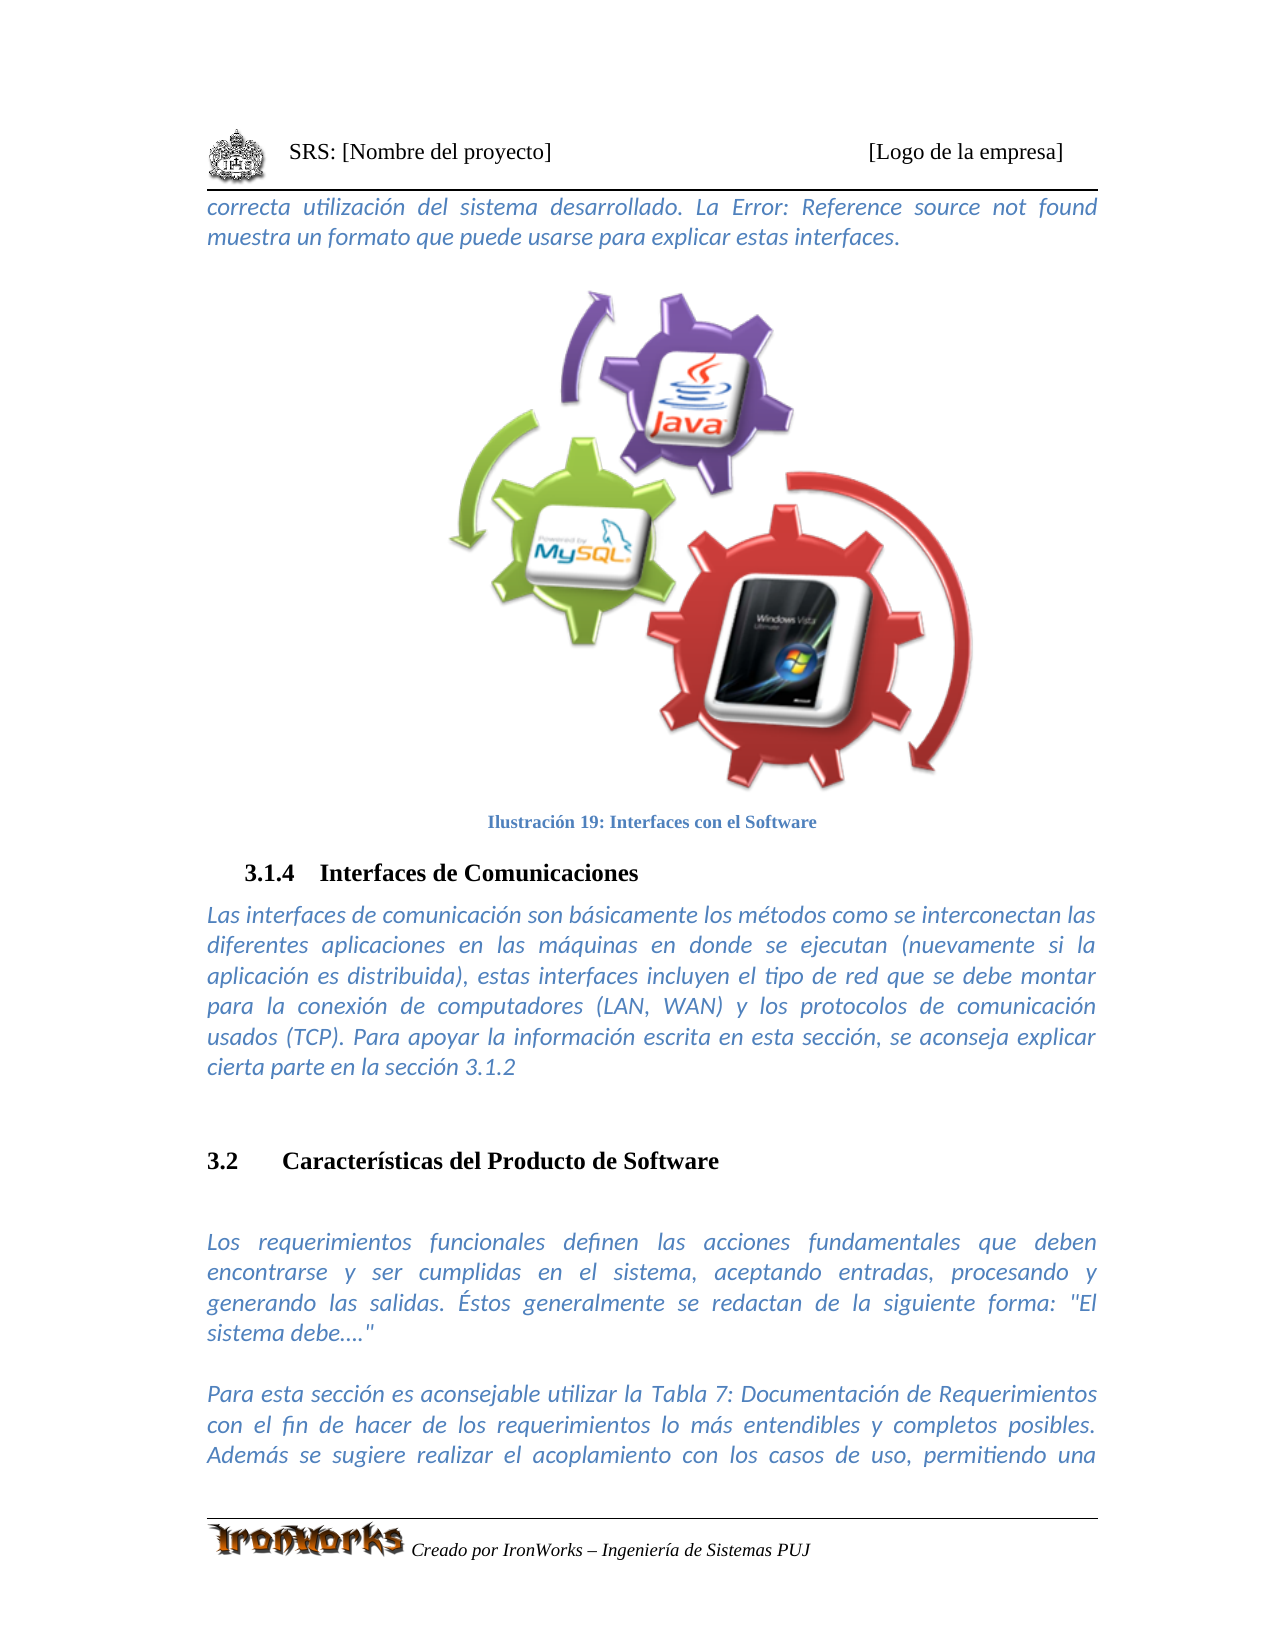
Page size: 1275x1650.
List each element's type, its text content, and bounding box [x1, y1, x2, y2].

picture [206, 1521, 407, 1557]
subtitle Características del Producto de Software [207, 1146, 1098, 1175]
text Los requerimientos funcionales definen las acciones fundamentales que deben encontrarse y ser cumplidas en el sistema, aceptando entradas, procesando y generando las salidas. Éstos generalmente se redactan de la siguiente forma: "El sistema debe…." [207, 1226, 1098, 1348]
picture [206, 127, 268, 187]
text Las interfaces de comunicación son básicamente los métodos como se interconectan las diferentes aplicaciones en las máquinas en donde se ejecutan (nuevamente si la aplicación es distribuida), estas interfaces incluyen el tipo de red que se debe montar para la conexión de computadores (LAN, WAN) y los protocolos de comunicación usados (TCP). Para apoyar la información escrita en esta sección, se aconseja explicar cierta parte en la sección 3.1.2 [207, 899, 1098, 1082]
subtitle Interfaces de Comunicaciones [244, 858, 1098, 886]
